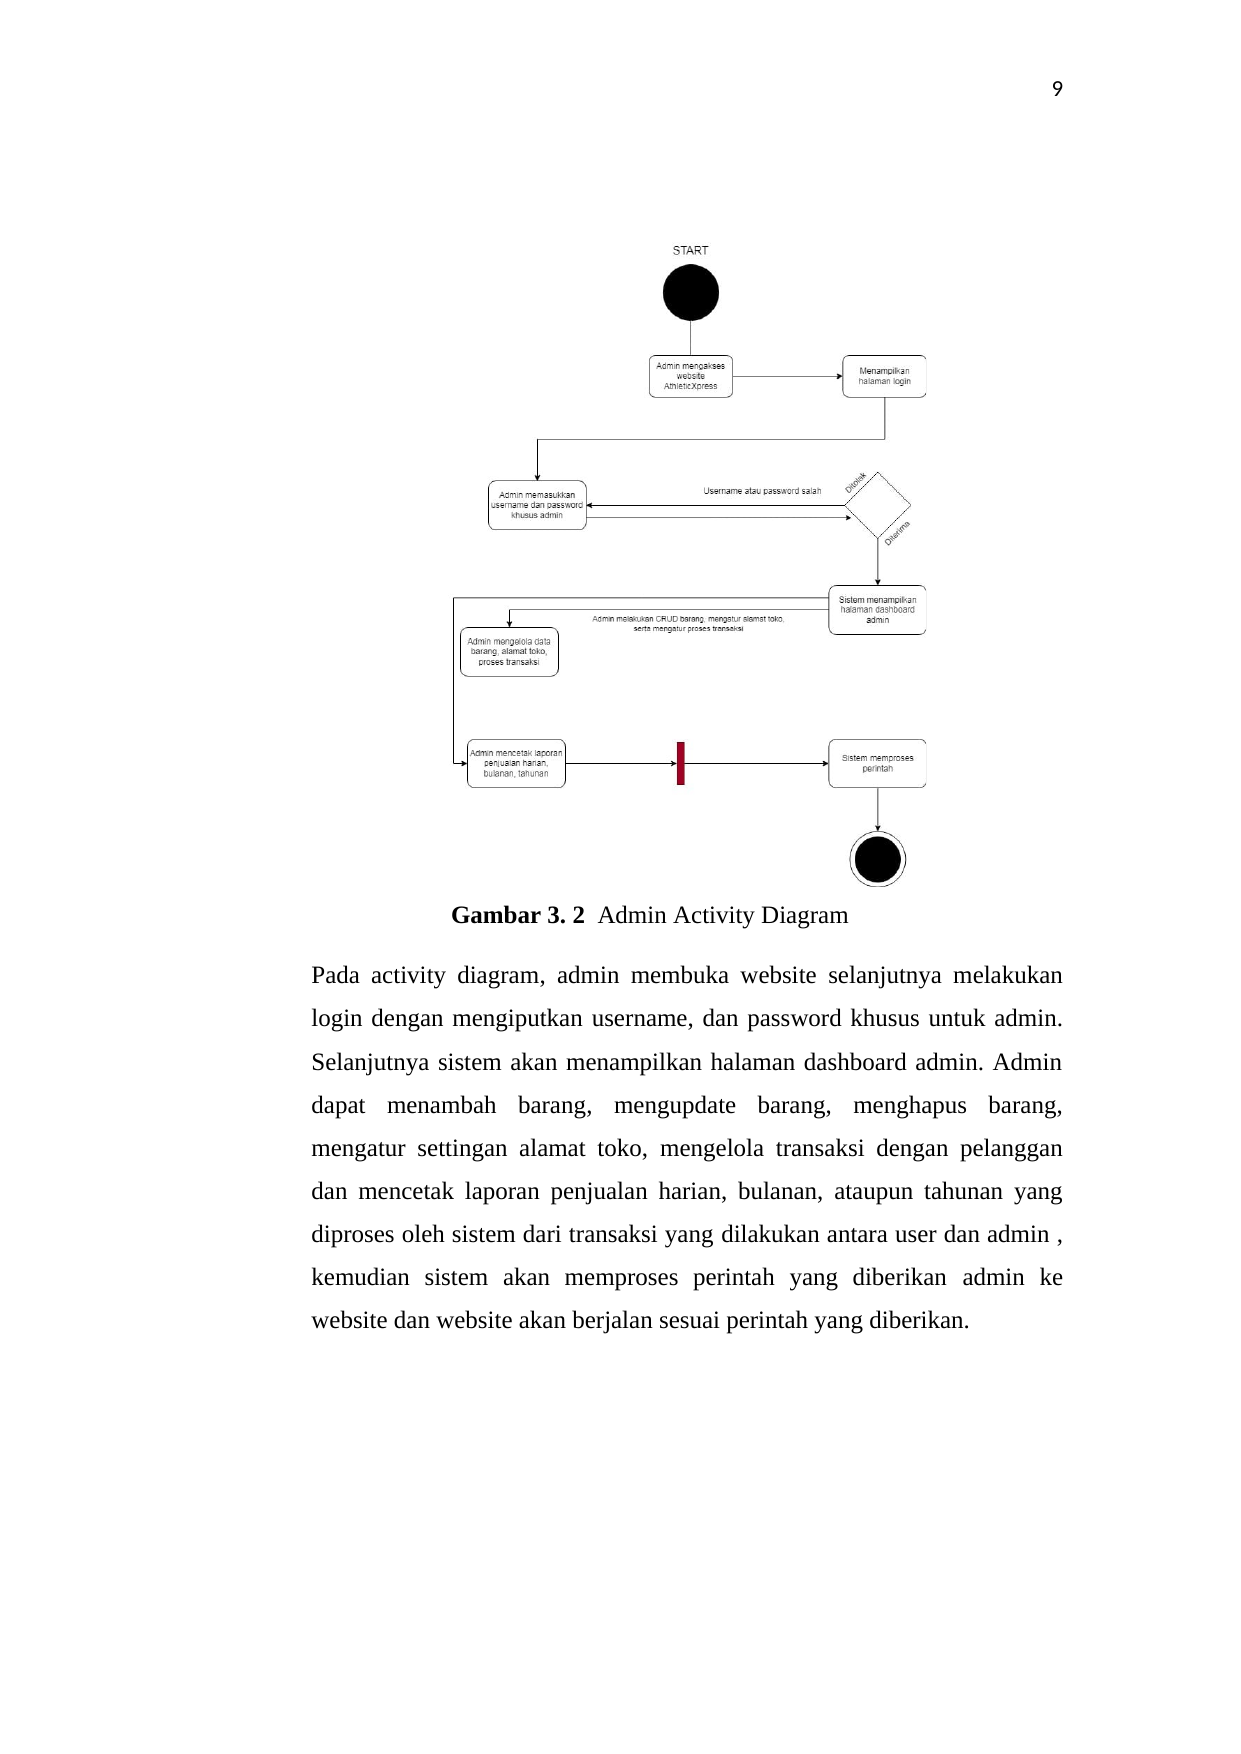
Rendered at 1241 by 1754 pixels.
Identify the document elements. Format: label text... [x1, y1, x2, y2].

text Gambar 3. 2 Admin Activity Diagram [236, 901, 1063, 929]
text Pada activity diagram, admin membuka website selanjutnya melakukan login dengan mengiputkan username, dan password khusus untuk admin. Selanjutnya sistem akan menampilkan halaman dashboard admin. Admin dapat menambah barang, mengupdate barang, menghapus barang, mengatur settingan alamat toko, mengelola transaksi dengan pelanggan dan mencetak laporan penjualan harian, bulanan, ataupun tahunan yang diproses oleh sistem dari transaksi yang dilakukan antara user dan admin , kemudian sistem akan memproses perintah yang diberikan admin ke website dan website akan berjalan sesuai perintah yang diberikan. [311, 960, 1063, 1334]
picture [448, 236, 927, 887]
